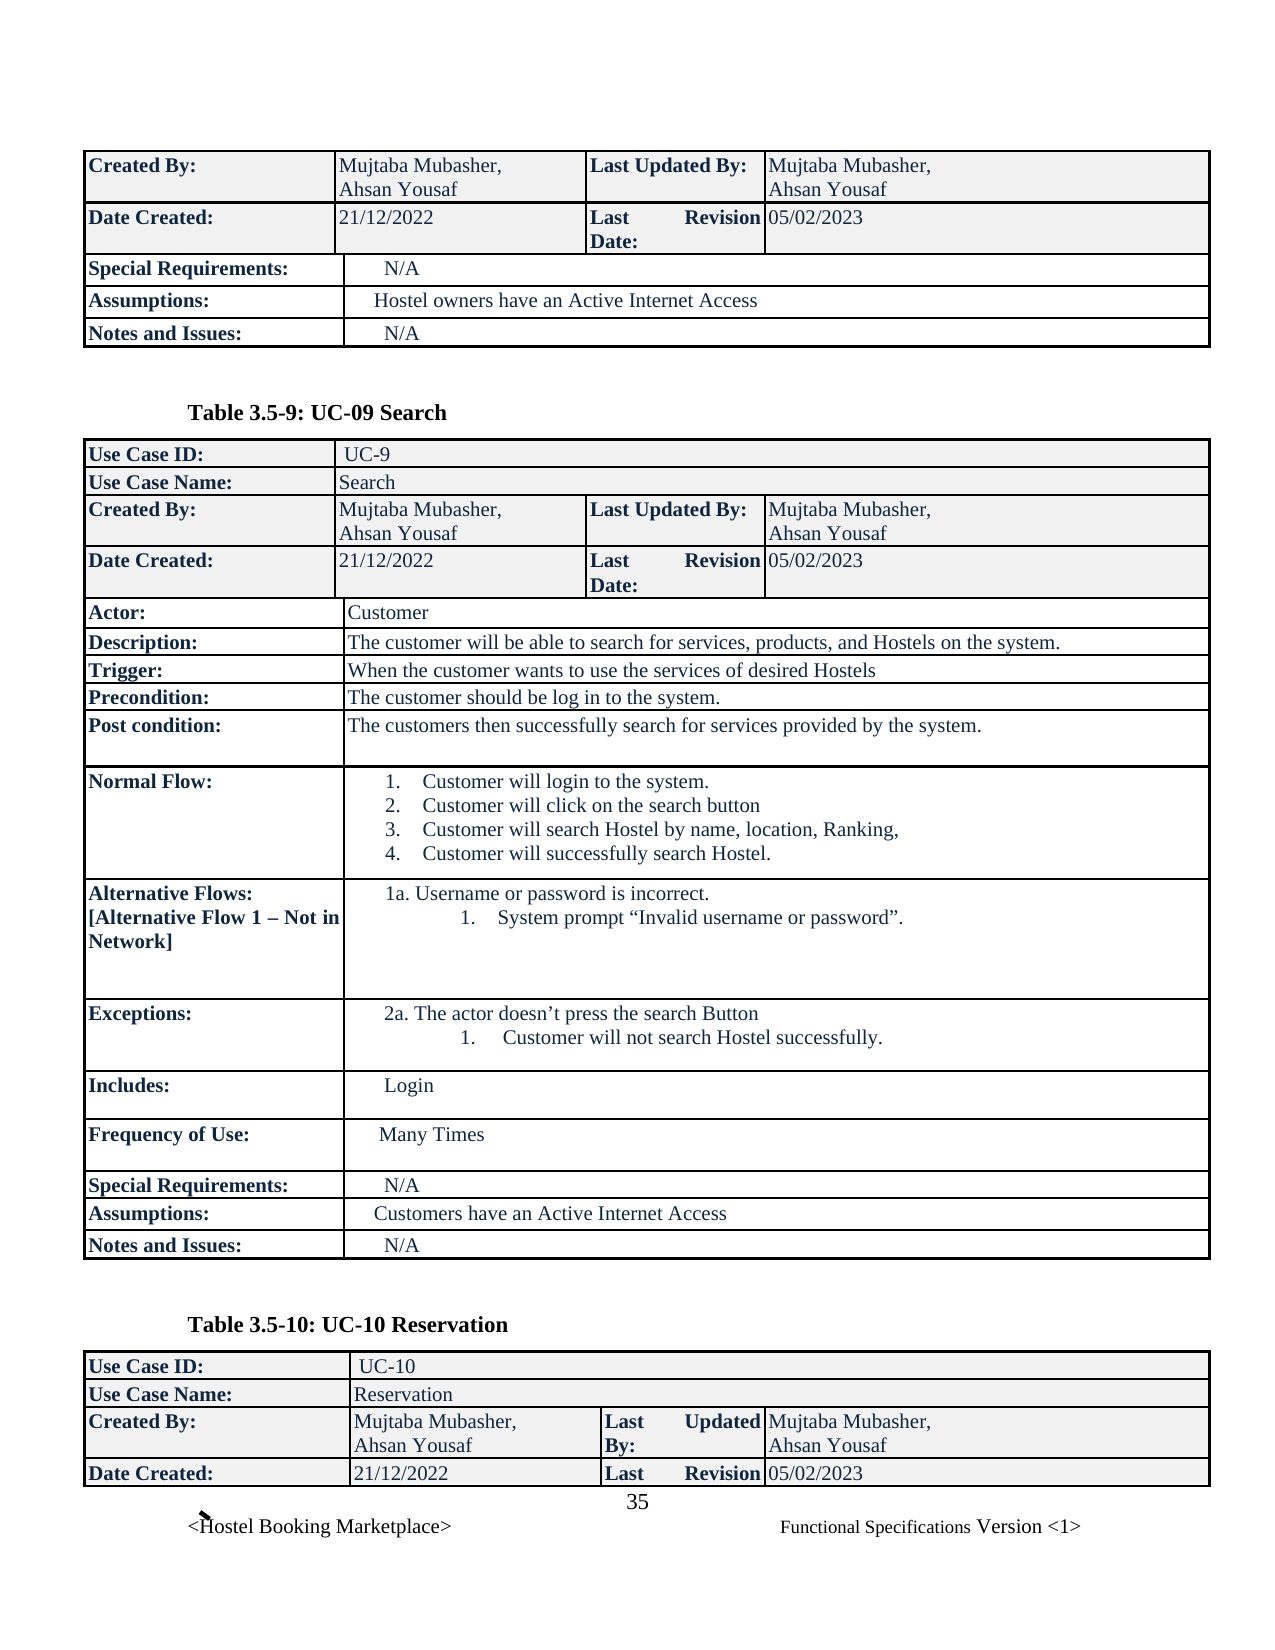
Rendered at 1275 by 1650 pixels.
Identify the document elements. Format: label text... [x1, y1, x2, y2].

text Table 3.5-9: UC-09 Search [187, 399, 1087, 425]
table_header Use Case ID: [86, 1353, 349, 1378]
table_cell Precondition: [86, 684, 343, 709]
table_cell Use Case Name: [86, 1380, 349, 1406]
table_header UC-10 [351, 1353, 1208, 1378]
table_cell Exceptions: [86, 1000, 343, 1070]
table_cell When the customer wants to use the services of desired Hostels [345, 656, 1208, 682]
table_cell 21/12/2022 [336, 204, 585, 253]
table_cell N/A [345, 319, 1208, 344]
table_cell Date Created: [86, 1459, 349, 1484]
table_cell 21/12/2022 [336, 547, 585, 597]
table_cell Reservation [351, 1380, 1208, 1406]
table_cell 05/02/2023 [766, 1459, 1208, 1484]
table_cell Normal Flow: [86, 768, 343, 878]
table_header UC-9 [336, 441, 1208, 466]
table_cell 05/02/2023 [766, 204, 1208, 253]
table_cell Alternative Flows: [Alternative Flow 1 – Not in Network] [86, 880, 343, 998]
table_cell Assumptions: [86, 287, 343, 317]
table_cell Search [336, 468, 1208, 494]
table_cell Mujtaba Mubasher, Ahsan Yousaf [336, 496, 585, 545]
table_cell Mujtaba Mubasher, Ahsan Yousaf [351, 1408, 600, 1457]
table_cell Date Created: [86, 547, 334, 597]
table_cell Last Updated By: [602, 1408, 764, 1457]
table_cell Frequency of Use: [86, 1120, 343, 1170]
table_cell Many Times [345, 1120, 1208, 1170]
table_cell 05/02/2023 [766, 547, 1208, 597]
table_cell 2a. The actor doesn’t press the search Button Customer will not search Hostel successfully. [345, 1000, 1208, 1070]
table_cell Trigger: [86, 656, 343, 682]
table_cell Login [345, 1072, 1208, 1118]
table_cell Date Created: [86, 204, 334, 253]
table_cell Last Revision Date: [587, 204, 764, 253]
table_cell The customer will be able to search for services, products, and Hostels on the system. [345, 629, 1208, 654]
table_cell Notes and Issues: [86, 319, 343, 344]
table_cell Special Requirements: [86, 1172, 343, 1197]
table_cell Last Updated By: [587, 152, 764, 201]
table_cell Assumptions: [86, 1199, 343, 1229]
table_cell Actor: [86, 599, 343, 627]
table_cell The customers then successfully search for services provided by the system. [345, 711, 1208, 765]
table_cell Last Revision Date: [587, 547, 764, 597]
table_cell Notes and Issues: [86, 1231, 343, 1257]
table_cell Post condition: [86, 711, 343, 765]
table_cell N/A [345, 255, 1208, 285]
table_cell Mujtaba Mubasher, Ahsan Yousaf [766, 496, 1208, 545]
table_cell 21/12/2022 [351, 1459, 600, 1484]
table_header Use Case ID: [86, 441, 334, 466]
table_cell Created By: [86, 1408, 349, 1457]
text Table 3.5-10: UC-10 Reservation [187, 1311, 1087, 1337]
table_cell Customer [345, 599, 1208, 627]
table_cell Use Case Name: [86, 468, 334, 494]
table_cell N/A [345, 1172, 1208, 1197]
table_cell N/A [345, 1231, 1208, 1257]
table_cell 1a. Username or password is incorrect. System prompt “Invalid username or password”. [345, 880, 1208, 998]
table_cell Customer will login to the system. Customer will click on the search button Customer will search Hostel by name, location, Ranking, Customer will successfully search Hostel. [345, 768, 1208, 878]
table_cell Hostel owners have an Active Internet Access [345, 287, 1208, 317]
table_cell Created By: [86, 152, 334, 201]
table_cell Description: [86, 629, 343, 654]
table_cell Mujtaba Mubasher, Ahsan Yousaf [766, 1408, 1208, 1457]
table_cell Customers have an Active Internet Access [345, 1199, 1208, 1229]
table_cell Special Requirements: [86, 255, 343, 285]
table_cell Last Updated By: [587, 496, 764, 545]
table_cell The customer should be log in to the system. [345, 684, 1208, 709]
table_cell Mujtaba Mubasher, Ahsan Yousaf [766, 152, 1208, 201]
table_cell Created By: [86, 496, 334, 545]
table_cell Mujtaba Mubasher, Ahsan Yousaf [336, 152, 585, 201]
table_cell Last Revision Date: [602, 1459, 764, 1484]
table_cell Includes: [86, 1072, 343, 1118]
